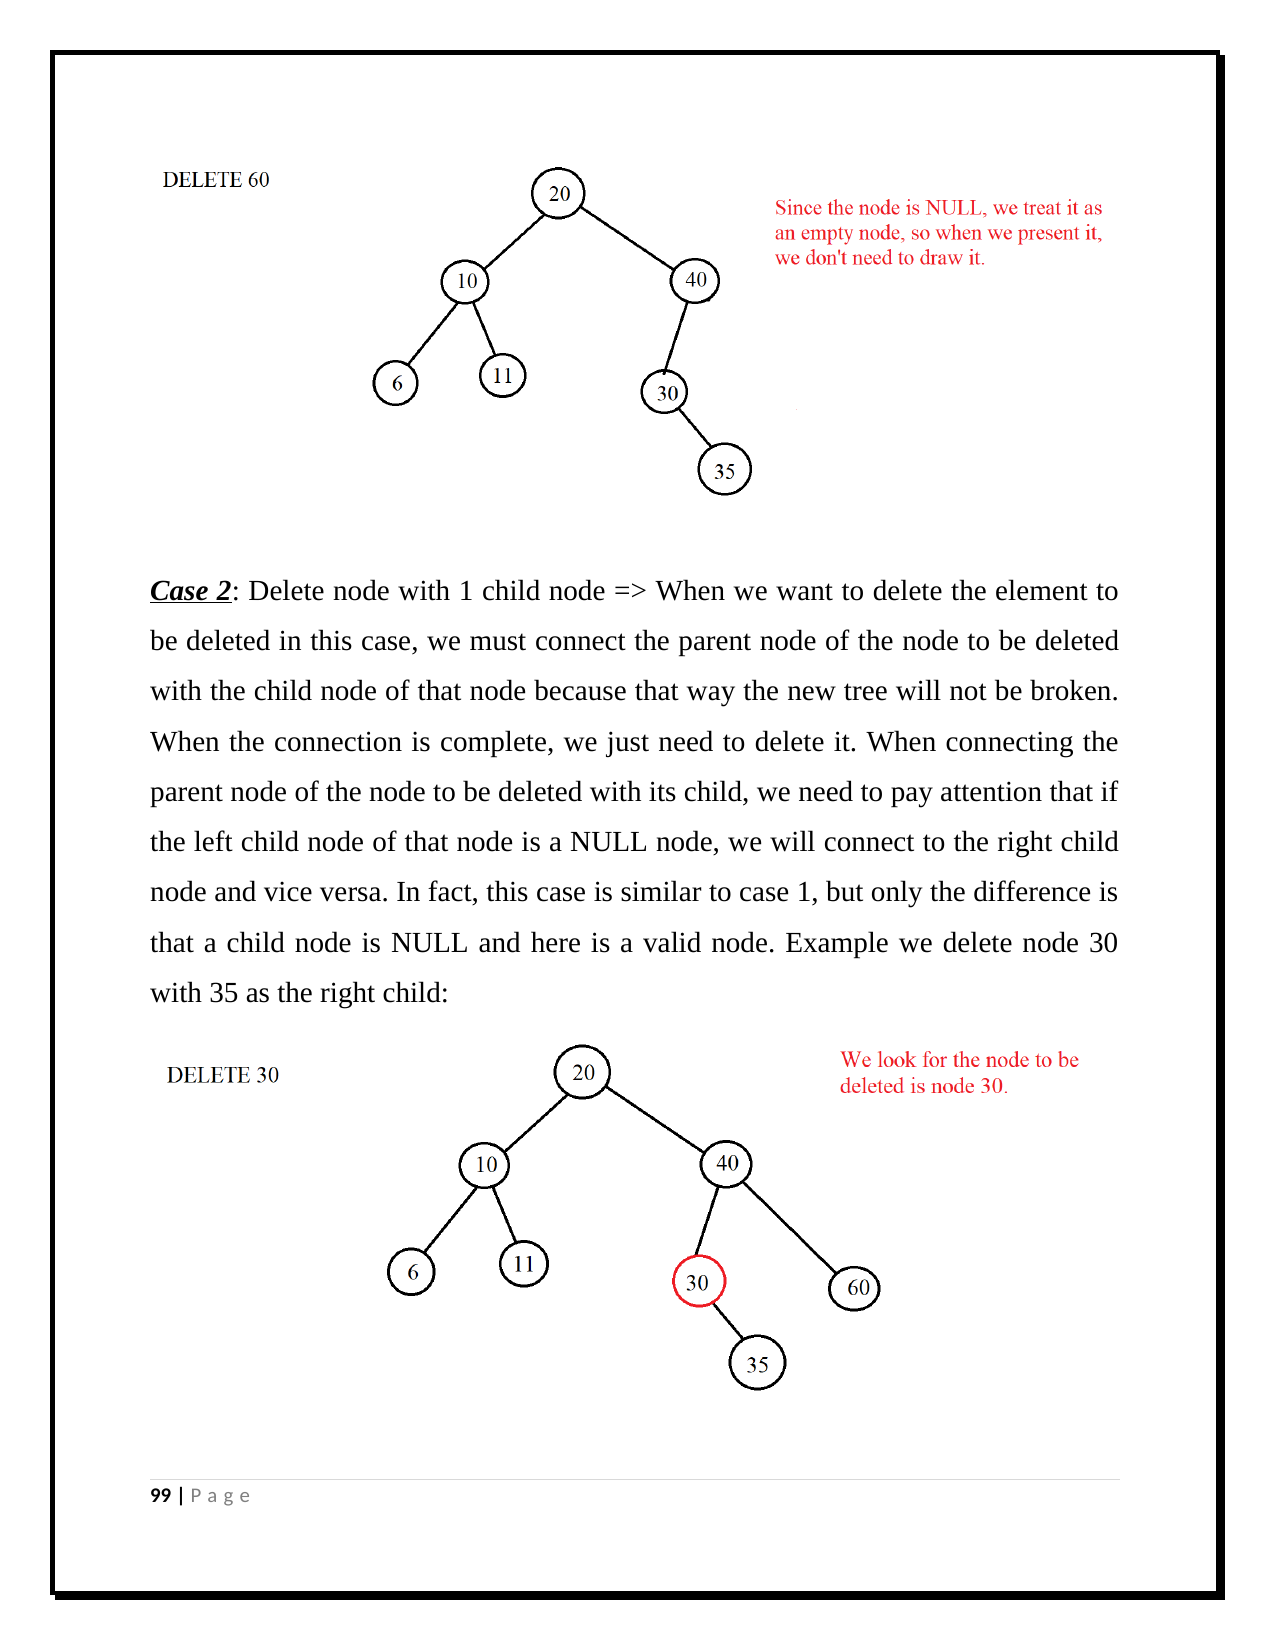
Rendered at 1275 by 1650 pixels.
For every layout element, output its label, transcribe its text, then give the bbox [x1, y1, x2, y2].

text Case 2: Delete node with 1 child node => When we want to delete the element to be deleted in this case, we must connect the parent node of the node to be deleted with the child node of that node because that way the new tree will not be broken. When the connection is complete, we just need to delete it. When connecting the parent node of the node to be deleted with its child, we need to pay attention that if the left child node of that node is a NULL node, we will connect to the right child node and vice versa. In fact, this case is similar to case 1, but only the difference is that a child node is NULL and here is a valid node. Example we delete node 30 with 35 as the right child: [150, 573, 1120, 1009]
picture [150, 1025, 1125, 1413]
picture [150, 150, 1125, 560]
